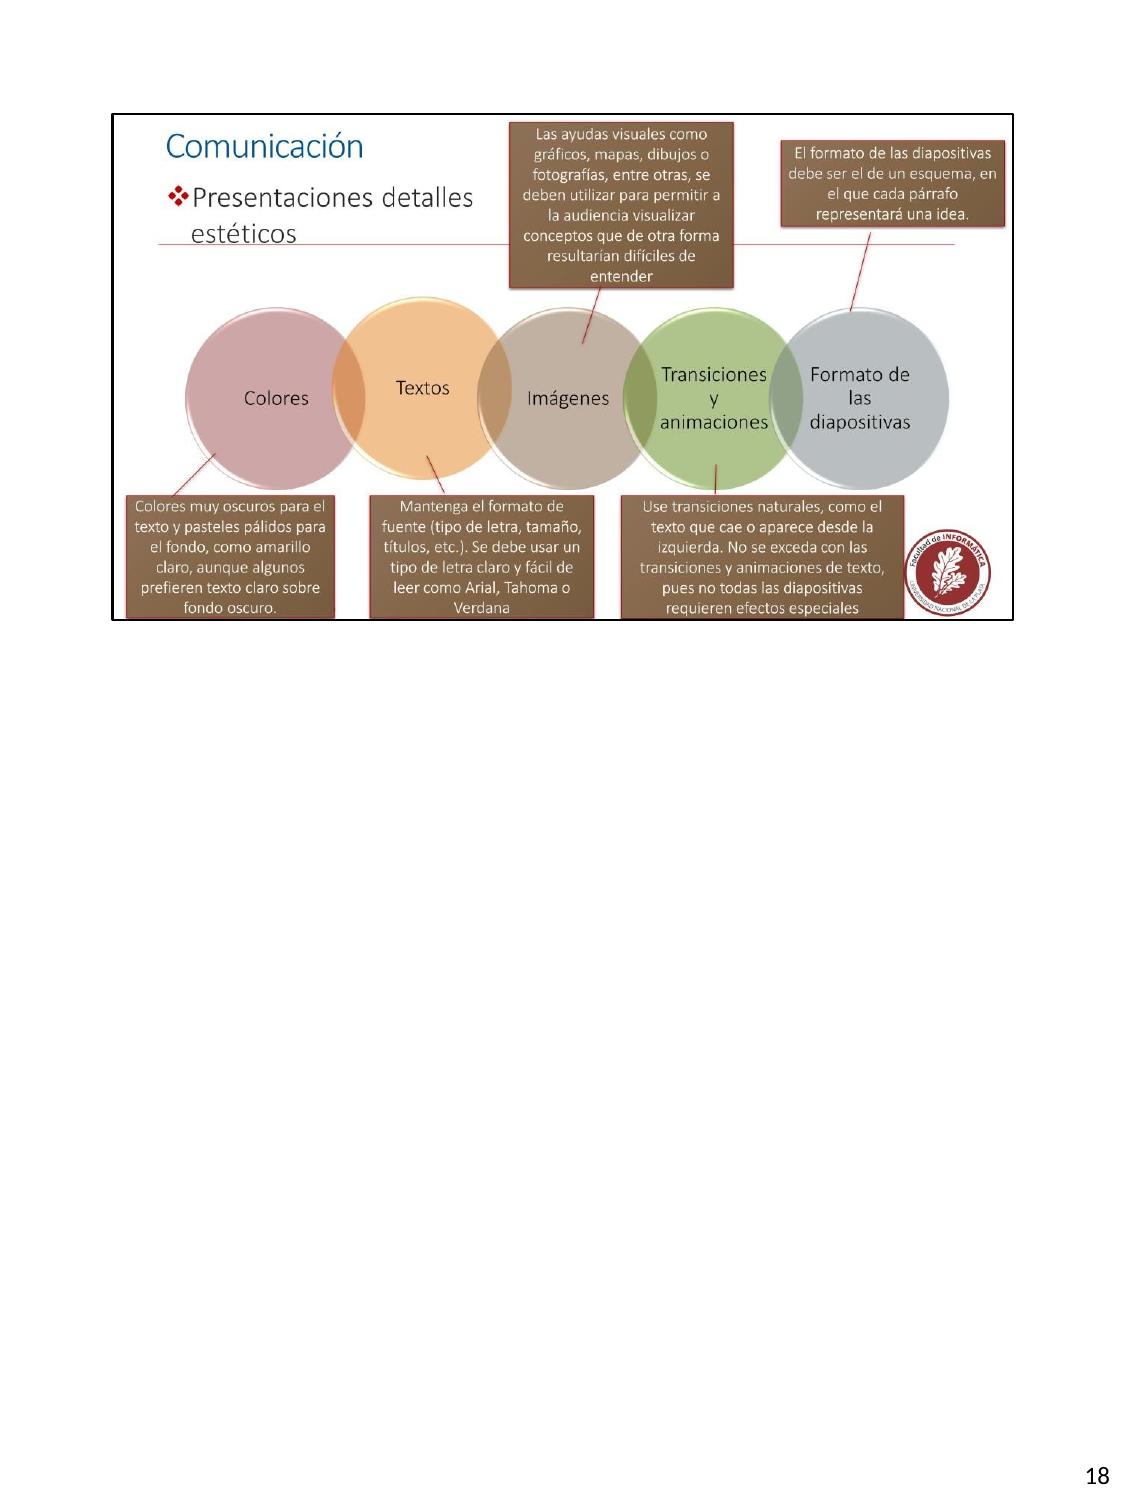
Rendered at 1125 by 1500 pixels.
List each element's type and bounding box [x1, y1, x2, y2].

picture [114, 115, 1012, 619]
